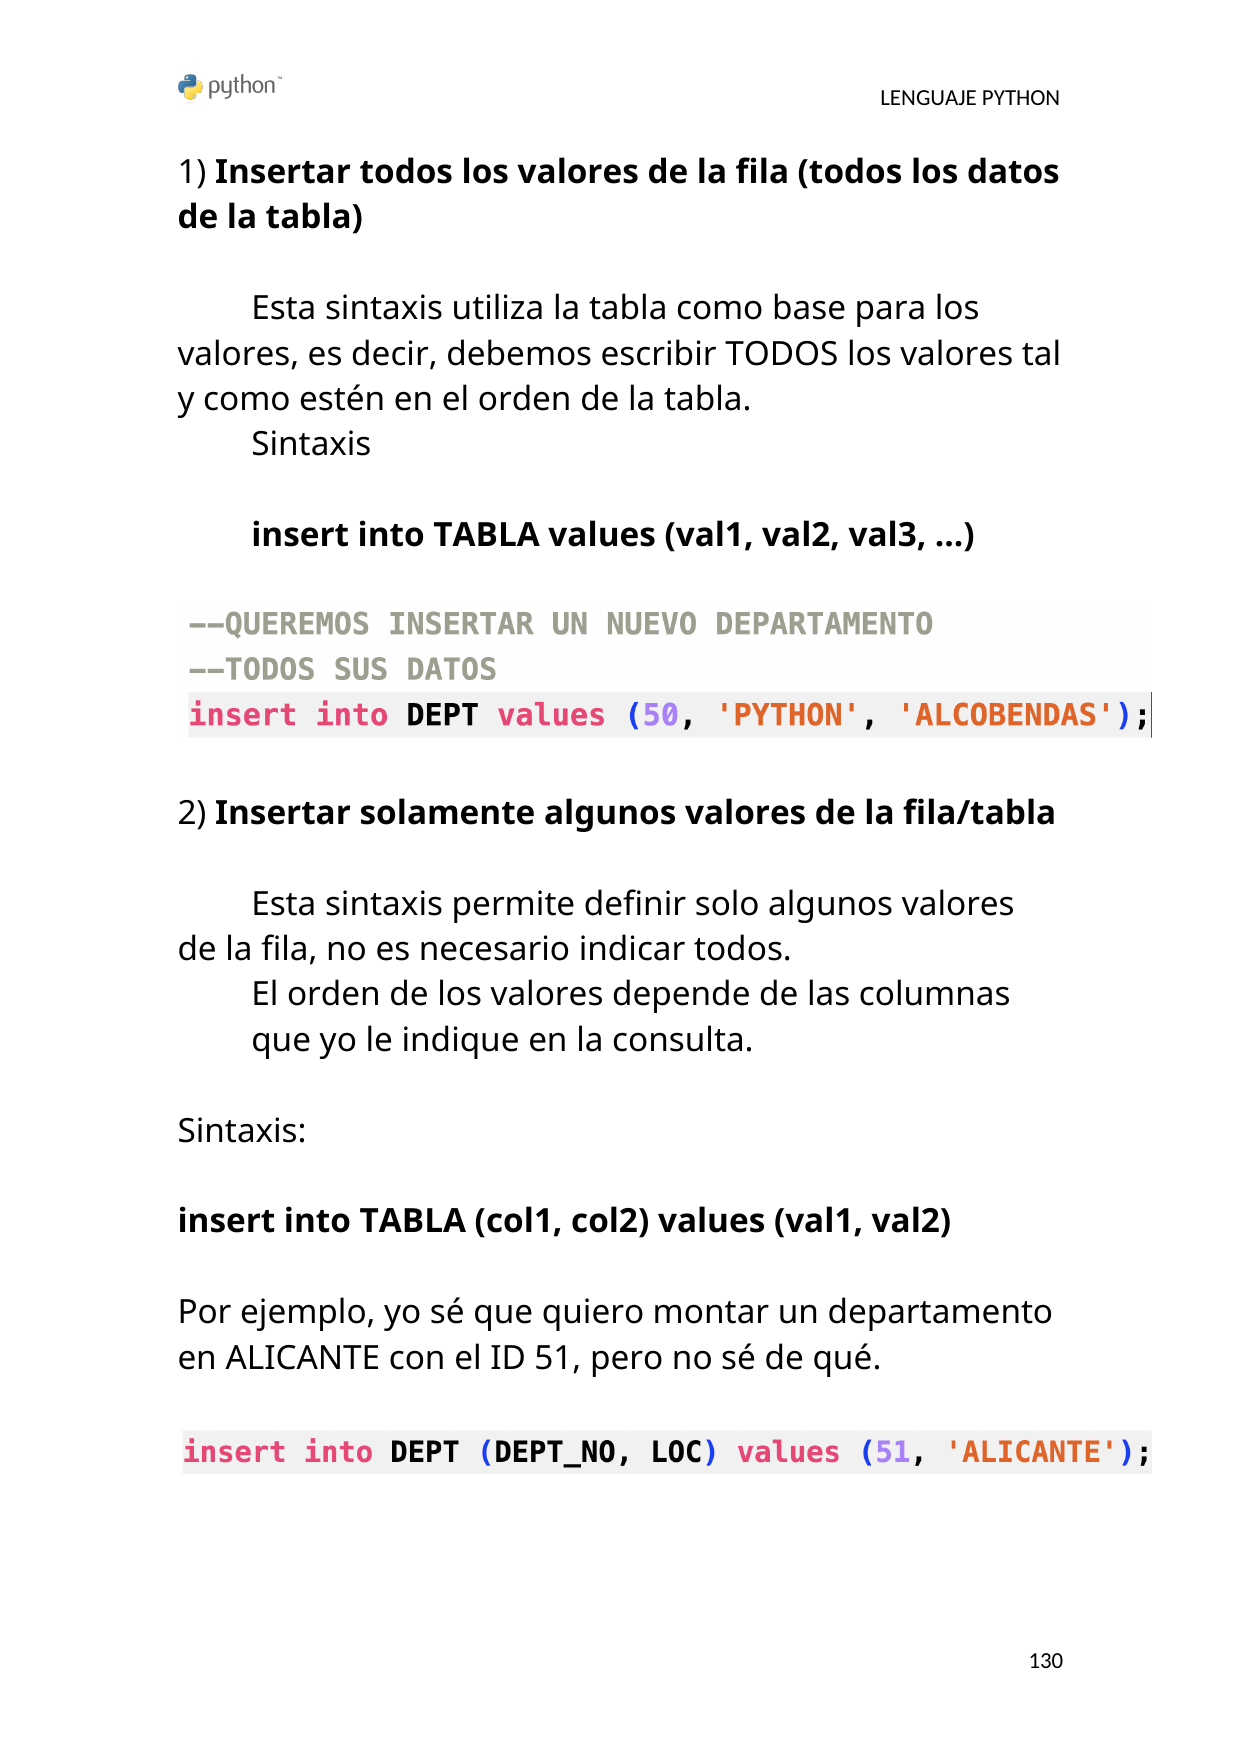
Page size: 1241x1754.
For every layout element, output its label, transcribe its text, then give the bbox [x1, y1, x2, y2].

picture [177, 1424, 1152, 1475]
text insert into TABLA values (val1, val2, val3, …) [177, 511, 1063, 556]
text Sintaxis: [177, 1106, 1063, 1152]
picture [177, 601, 1152, 743]
text insert into TABLA (col1, col2) values (val1, val2) [177, 1197, 1063, 1243]
text Por ejemplo, yo sé que quiero montar un departamento en ALICANTE con el ID 51, pero no sé de qué. [177, 1288, 1063, 1379]
picture [177, 73, 283, 105]
text 1) Insertar todos los valores de la fila (todos los datos de la tabla) [177, 148, 1063, 238]
text Esta sintaxis utiliza la tabla como base para los valores, es decir, debemos escribir TODOS los valores tal y como estén en el orden de la tabla. [177, 284, 1063, 420]
text Sintaxis [177, 420, 1063, 466]
text Esta sintaxis permite definir solo algunos valores de la fila, no es necesario indicar todos. [177, 879, 1063, 970]
text El orden de los valores depende de las columnas que yo le indique en la consulta. [251, 970, 1063, 1061]
text 2) Insertar solamente algunos valores de la fila/tabla [177, 788, 1063, 834]
